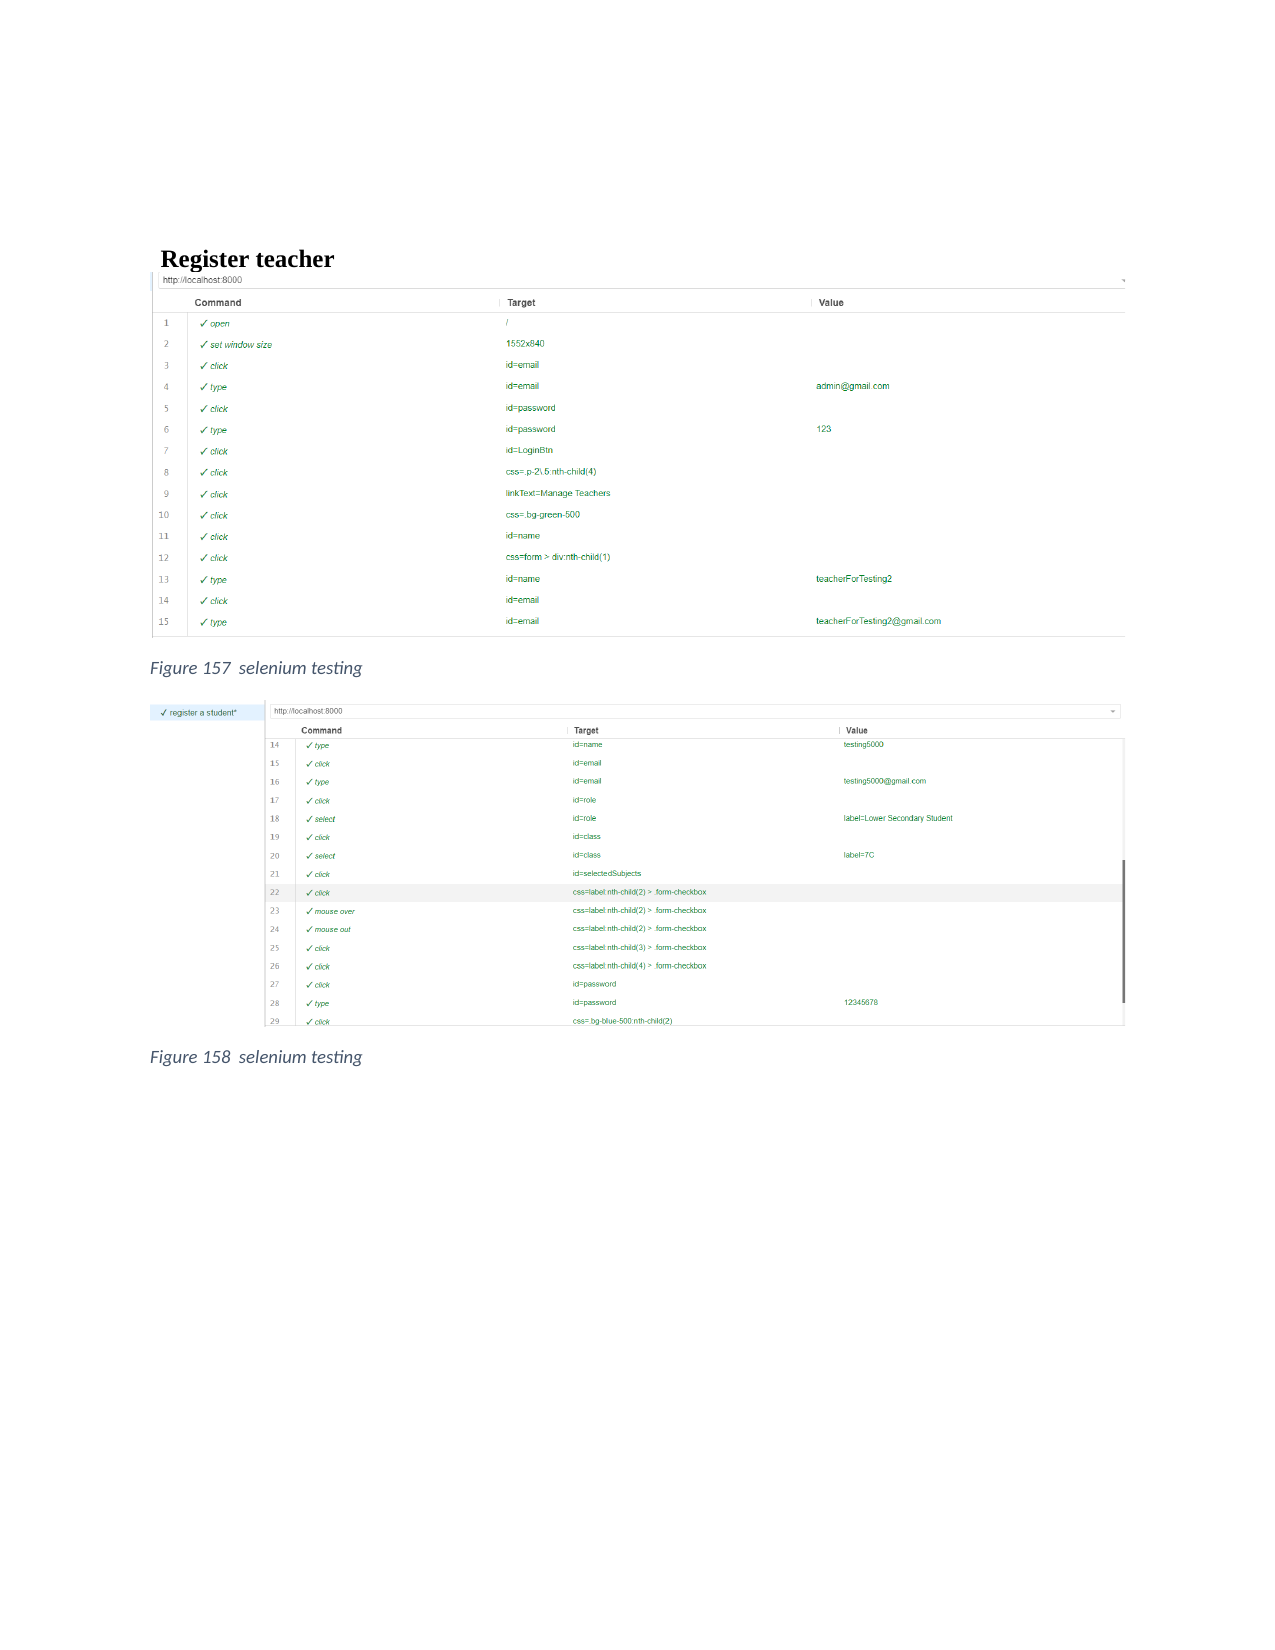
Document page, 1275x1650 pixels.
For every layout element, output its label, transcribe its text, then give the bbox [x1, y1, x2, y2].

subtitle Register teacher [160, 244, 1075, 272]
picture [150, 700, 1125, 1027]
picture [150, 272, 1125, 638]
